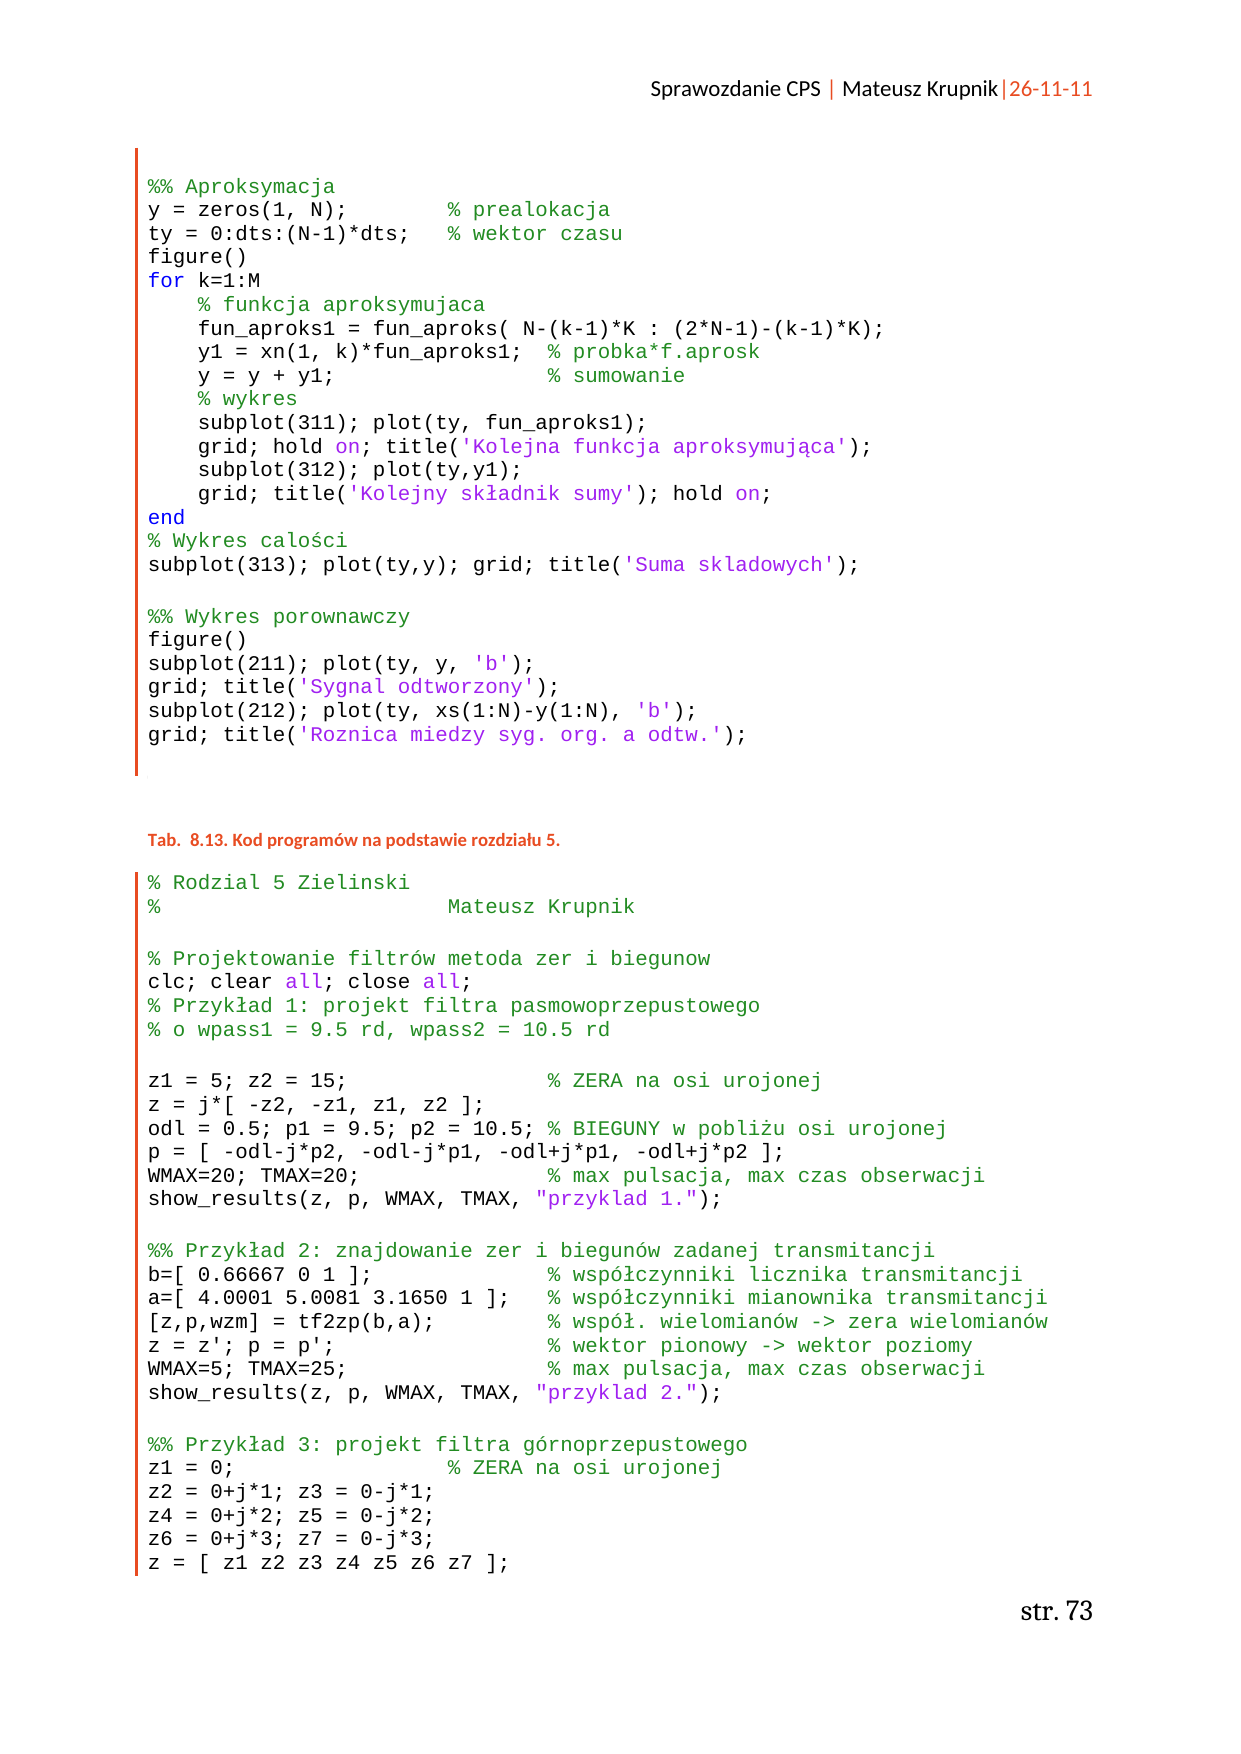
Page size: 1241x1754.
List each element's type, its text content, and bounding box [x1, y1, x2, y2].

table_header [138, 148, 1096, 776]
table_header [138, 872, 1096, 1576]
